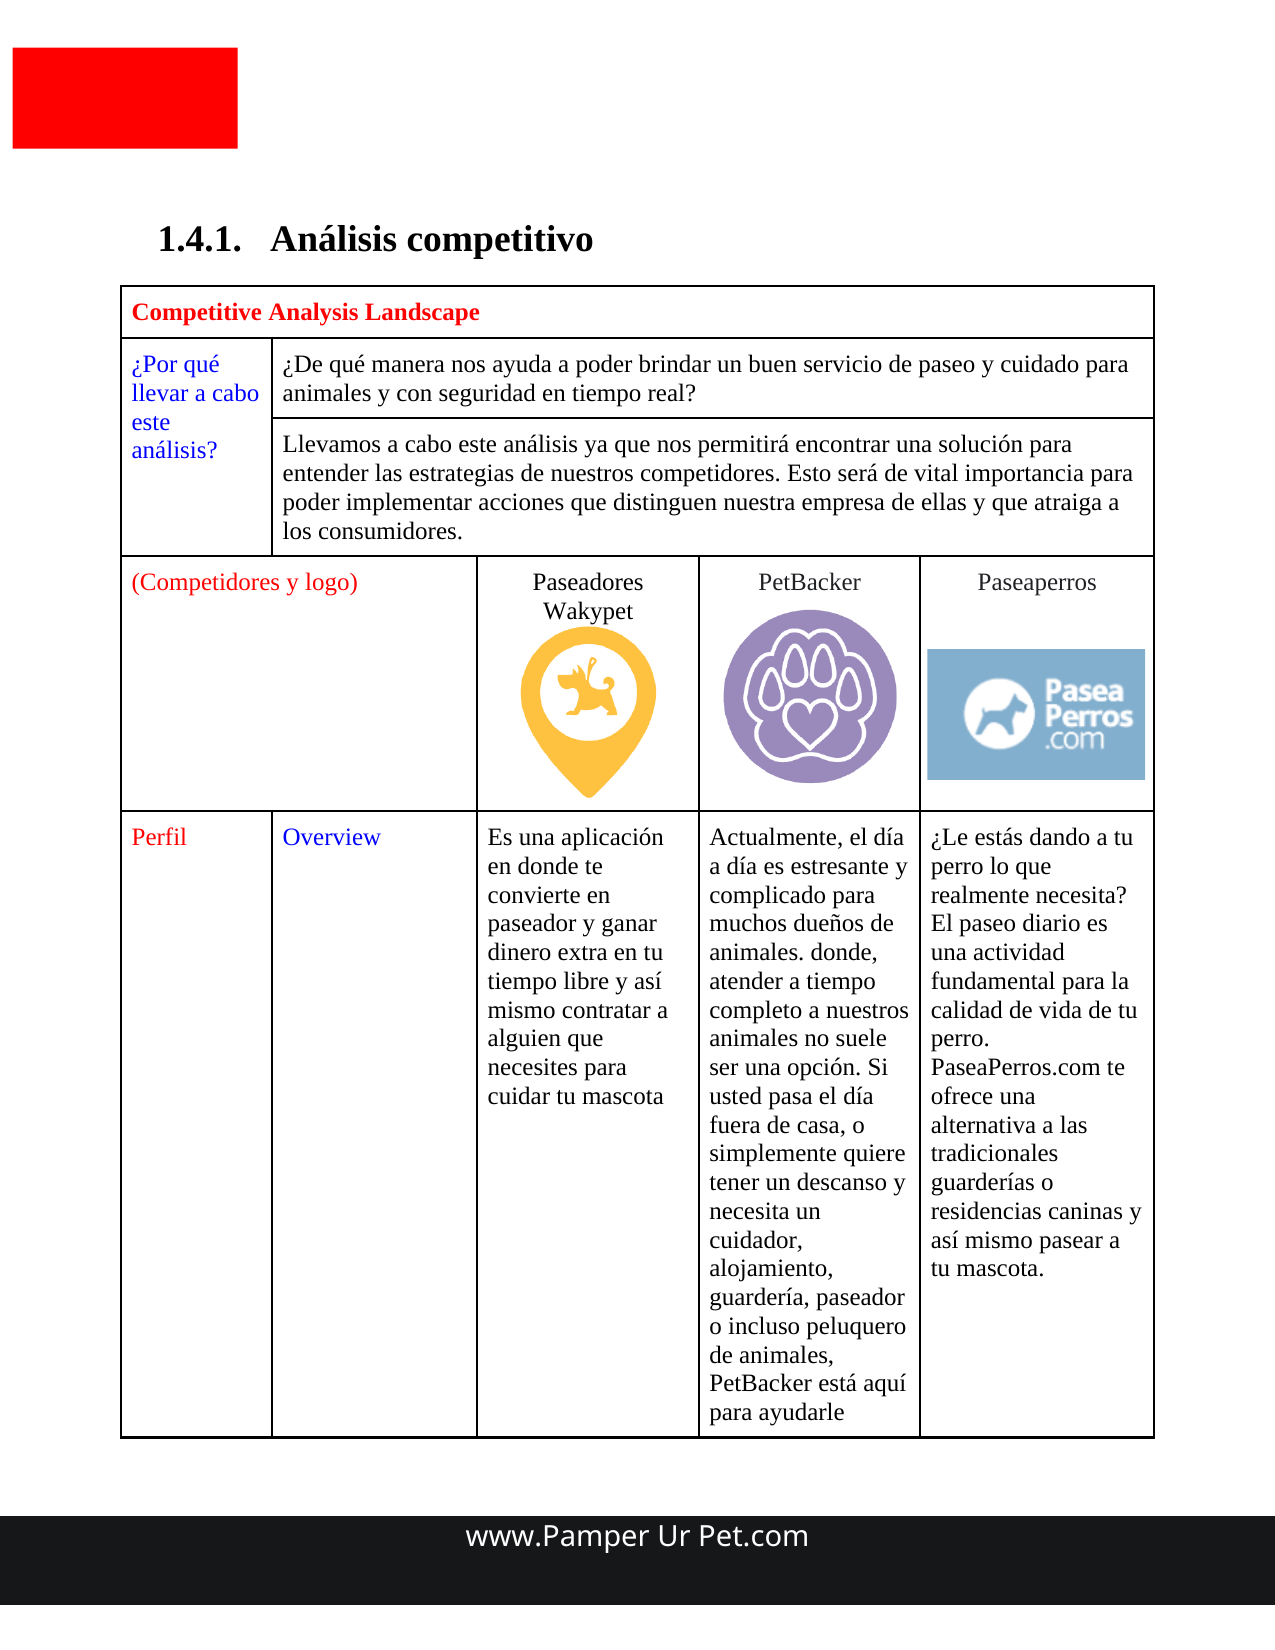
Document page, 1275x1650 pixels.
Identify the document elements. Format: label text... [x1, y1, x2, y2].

subtitle Análisis competitivo [157, 217, 1155, 260]
picture [500, 625, 675, 800]
picture [927, 649, 1146, 780]
table_cell Overview [273, 812, 476, 1436]
table_cell Paseadores Wakypet [478, 557, 698, 810]
table_cell ¿Le estás dando a tu perro lo que realmente necesita?El paseo diario es una actividad fundamental para la calidad de vida de tu perro. PaseaPerros.com te ofrece una alternativa a las tradicionales guarderías o residencias caninas y así mismo pasear a tu mascota. [921, 812, 1153, 1436]
table_cell ¿Por qué llevar a cabo este análisis? [122, 339, 271, 555]
table_cell (Competidores y logo) [122, 557, 476, 810]
picture [710, 596, 909, 796]
table_cell Paseaperros [921, 557, 1153, 810]
table_cell Actualmente, el día a día es estresante y complicado para muchos dueños de animales. donde, atender a tiempo completo a nuestros animales no suele ser una opción. Si usted pasa el día fuera de casa, o simplemente quiere tener un descanso y necesita un cuidador, alojamiento, guardería, paseador o incluso peluquero de animales, PetBacker está aquí para ayudarle [700, 812, 919, 1436]
table_cell Llevamos a cabo este análisis ya que nos permitirá encontrar una solución para entender las estrategias de nuestros competidores. Esto será de vital importancia para poder implementar acciones que distinguen nuestra empresa de ellas y que atraiga a los consumidores. [273, 419, 1153, 555]
table_cell Perfil [122, 812, 271, 1436]
table_cell ¿De qué manera nos ayuda a poder brindar un buen servicio de paseo y cuidado para animales y con seguridad en tiempo real? [273, 339, 1153, 417]
table_cell PetBacker [700, 557, 919, 810]
table_header Competitive Analysis Landscape [122, 287, 1153, 337]
table_cell Es una aplicación en donde te convierte en paseador y ganar dinero extra en tu tiempo libre y así mismo contratar a alguien que necesites para cuidar tu mascota [478, 812, 698, 1436]
